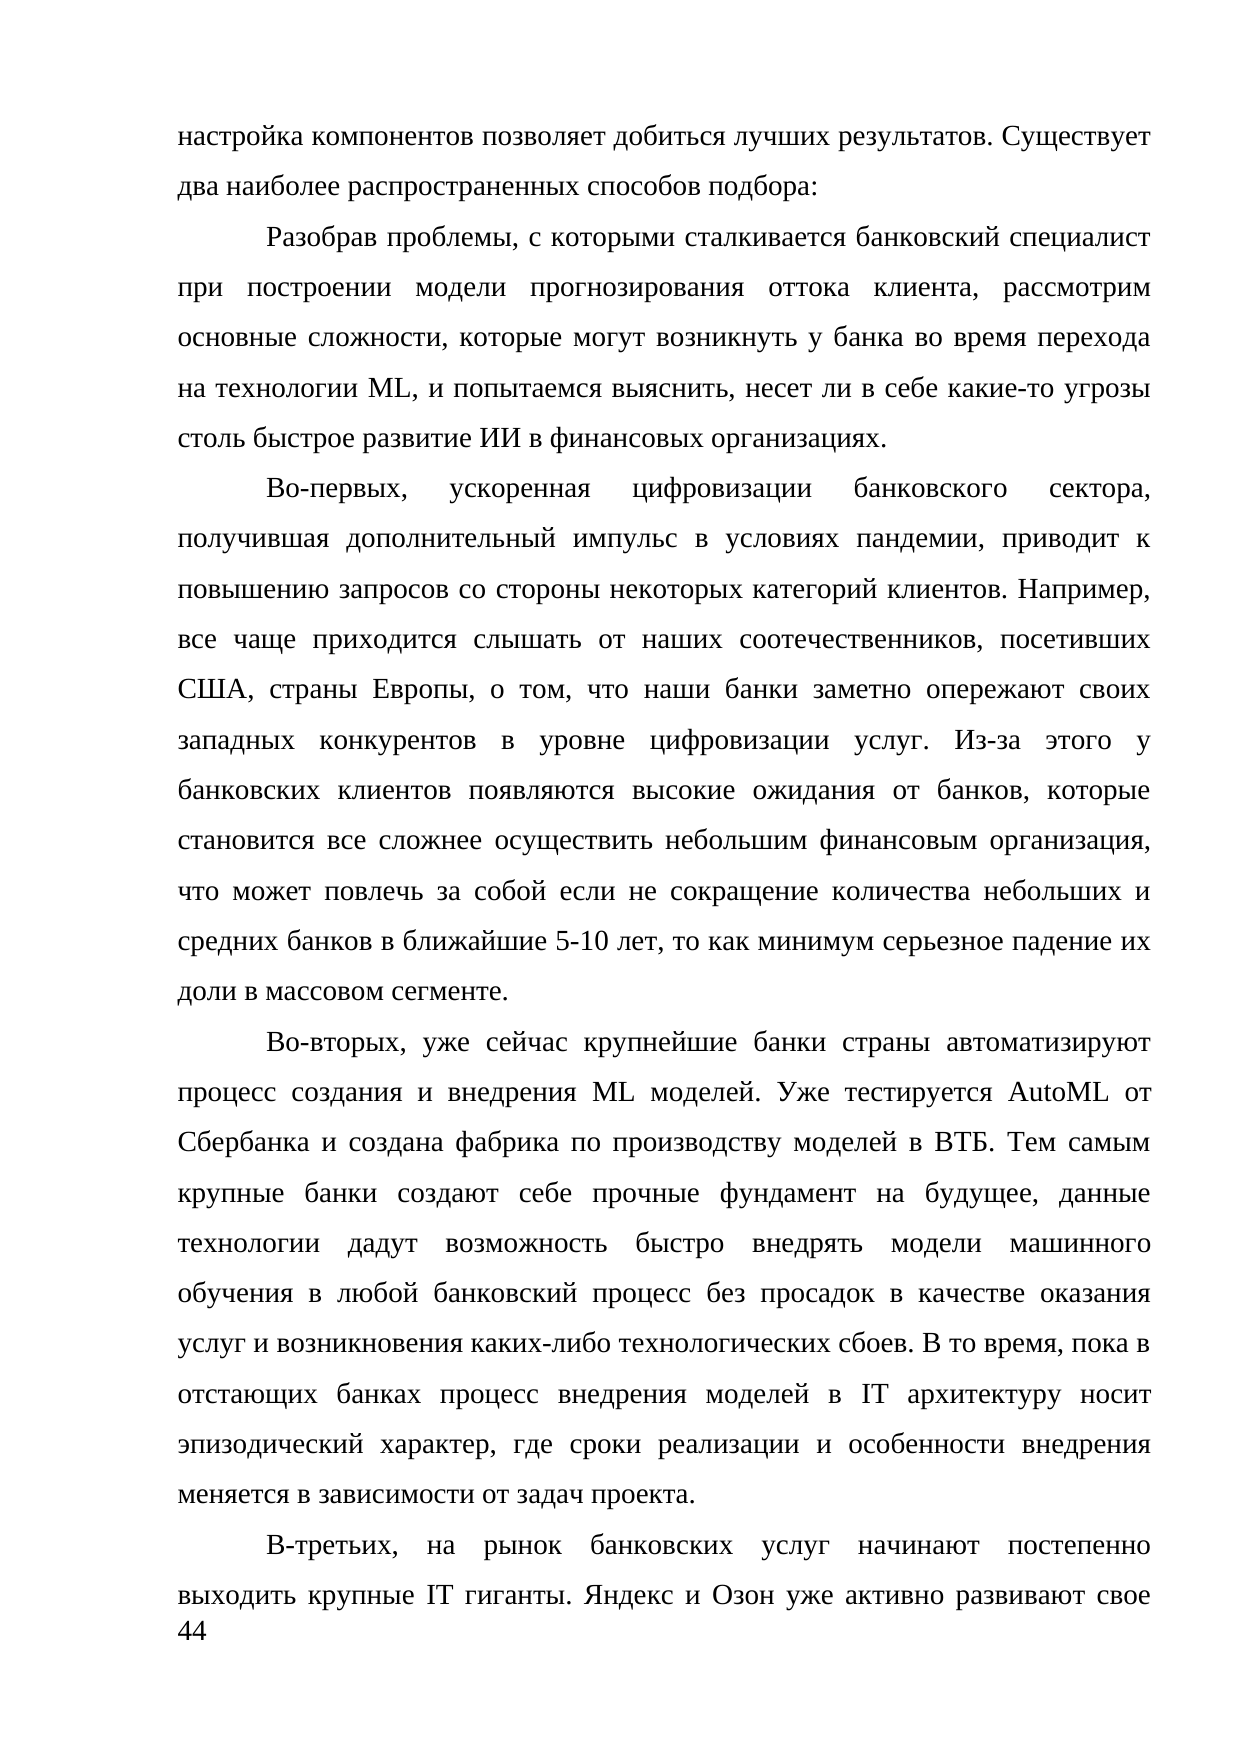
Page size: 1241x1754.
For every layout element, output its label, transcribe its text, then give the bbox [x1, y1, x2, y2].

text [177, 118, 1152, 202]
text Во-первых, ускоренная цифровизации банковского сектора, получившая дополнительный импульс в условиях пандемии, приводит к повышению запросов со стороны некоторых категорий клиентов. Например, все чаще приходится слышать от наших соотечественников, посетивших США, страны Европы, о том, что наши банки заметно опережают своих западных конкурентов в уровне цифровизации услуг. Из-за этого у банковских клиентов появляются высокие ожидания от банков, которые становится все сложнее осуществить небольшим финансовым организация, что может повлечь за собой если не сокращение количества небольших и средних банков в ближайшие 5-10 лет, то как минимум серьезное падение их доли в массовом сегменте. [177, 470, 1152, 1007]
text Во-вторых, уже сейчас крупнейшие банки страны автоматизируют процесс создания и внедрения ML моделей. Уже тестируется AutoML от Сбербанка и создана фабрика по производству моделей в ВТБ. Тем самым крупные банки создают себе прочные фундамент на будущее, данные технологии дадут возможность быстро внедрять модели машинного обучения в любой банковский процесс без просадок в качестве оказания услуг и возникновения каких-либо технологических сбоев. В то время, пока в отстающих банках процесс внедрения моделей в IT архитектуру носит эпизодический характер, где сроки реализации и особенности внедрения меняется в зависимости от задач проекта. [177, 1024, 1152, 1510]
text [177, 1527, 1152, 1611]
text Разобрав проблемы, с которыми сталкивается банковский специалист при построении модели прогнозирования оттока клиента, рассмотрим основные сложности, которые могут возникнуть у банка во время перехода на технологии ML, и попытаемся выяснить, несет ли в себе какие-то угрозы столь быстрое развитие ИИ в финансовых организациях. [177, 219, 1152, 453]
